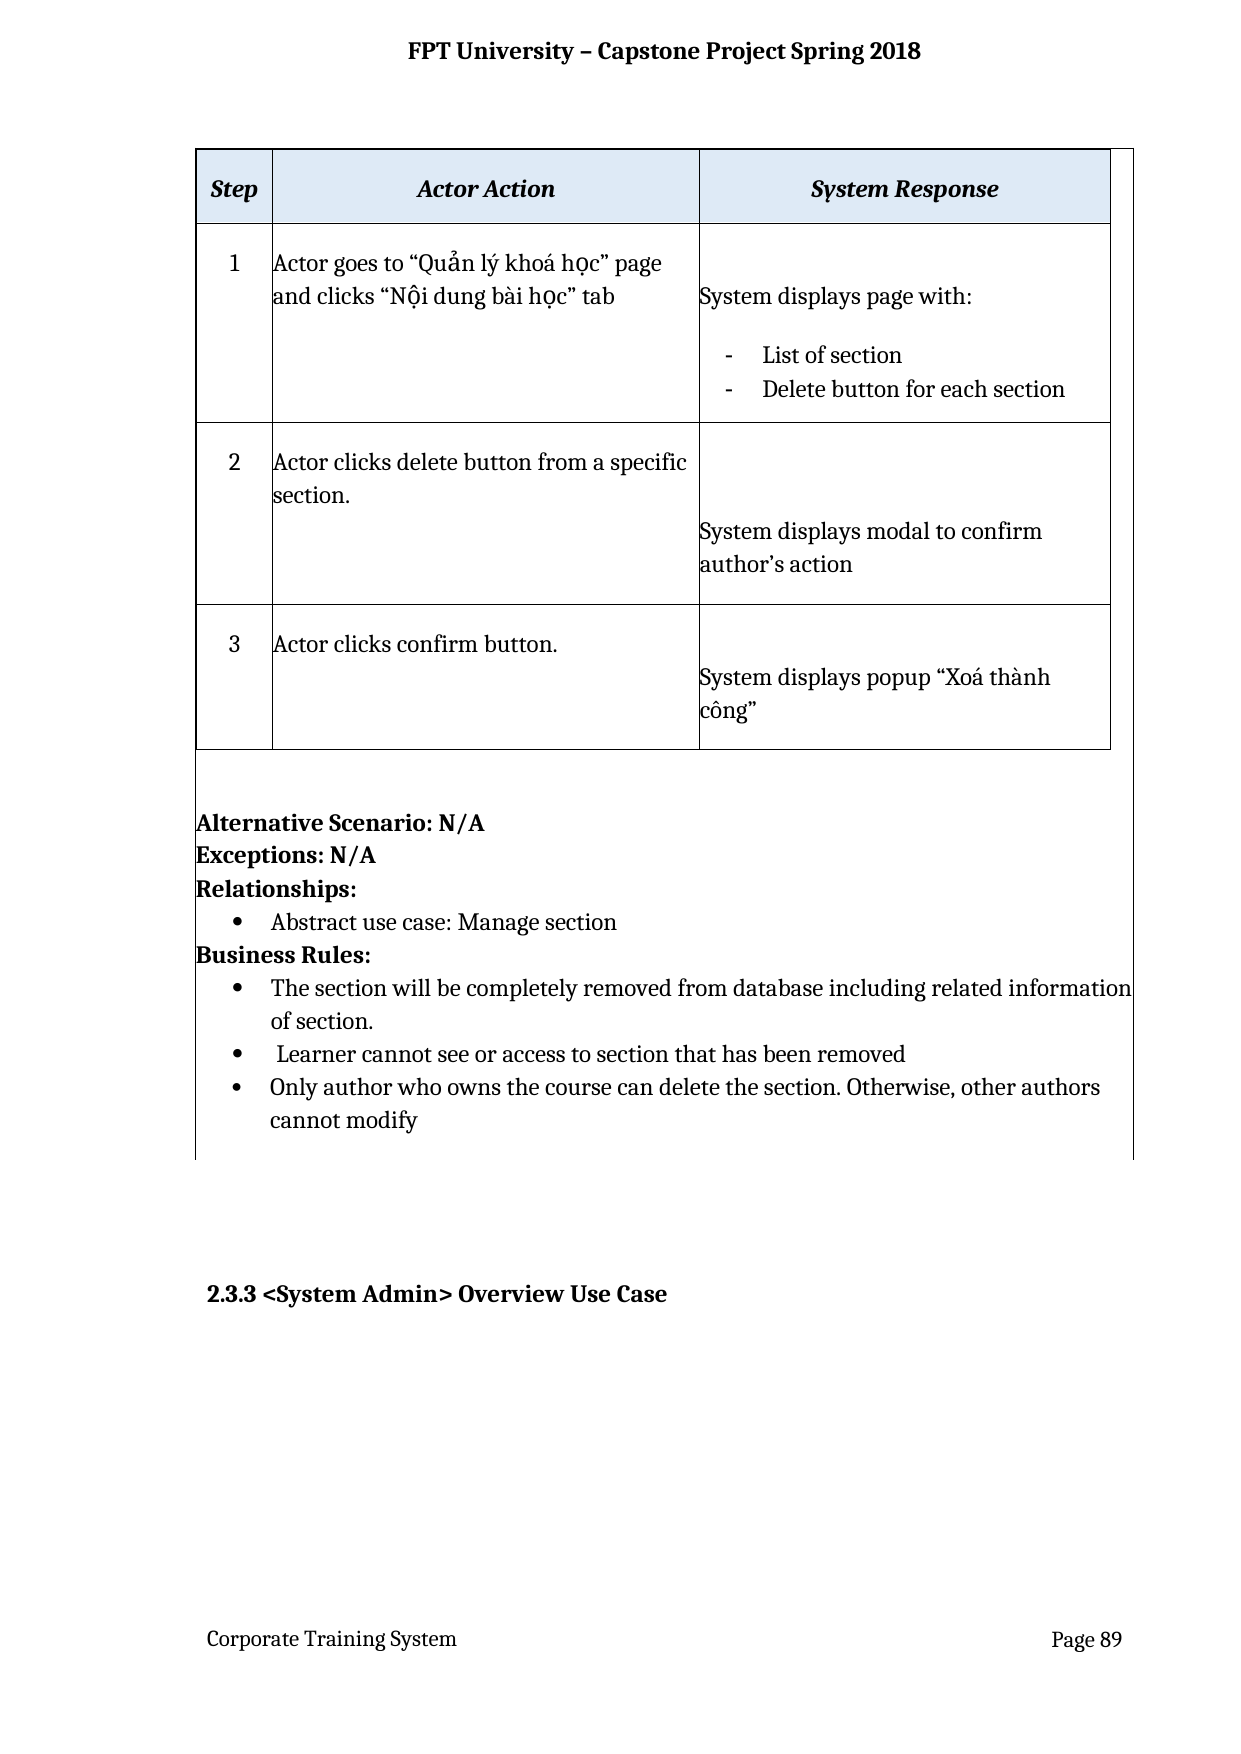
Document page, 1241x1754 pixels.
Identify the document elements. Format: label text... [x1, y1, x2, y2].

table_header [196, 149, 1133, 1159]
text 2.3.3 <System Admin> Overview Use Case [207, 1280, 1122, 1309]
